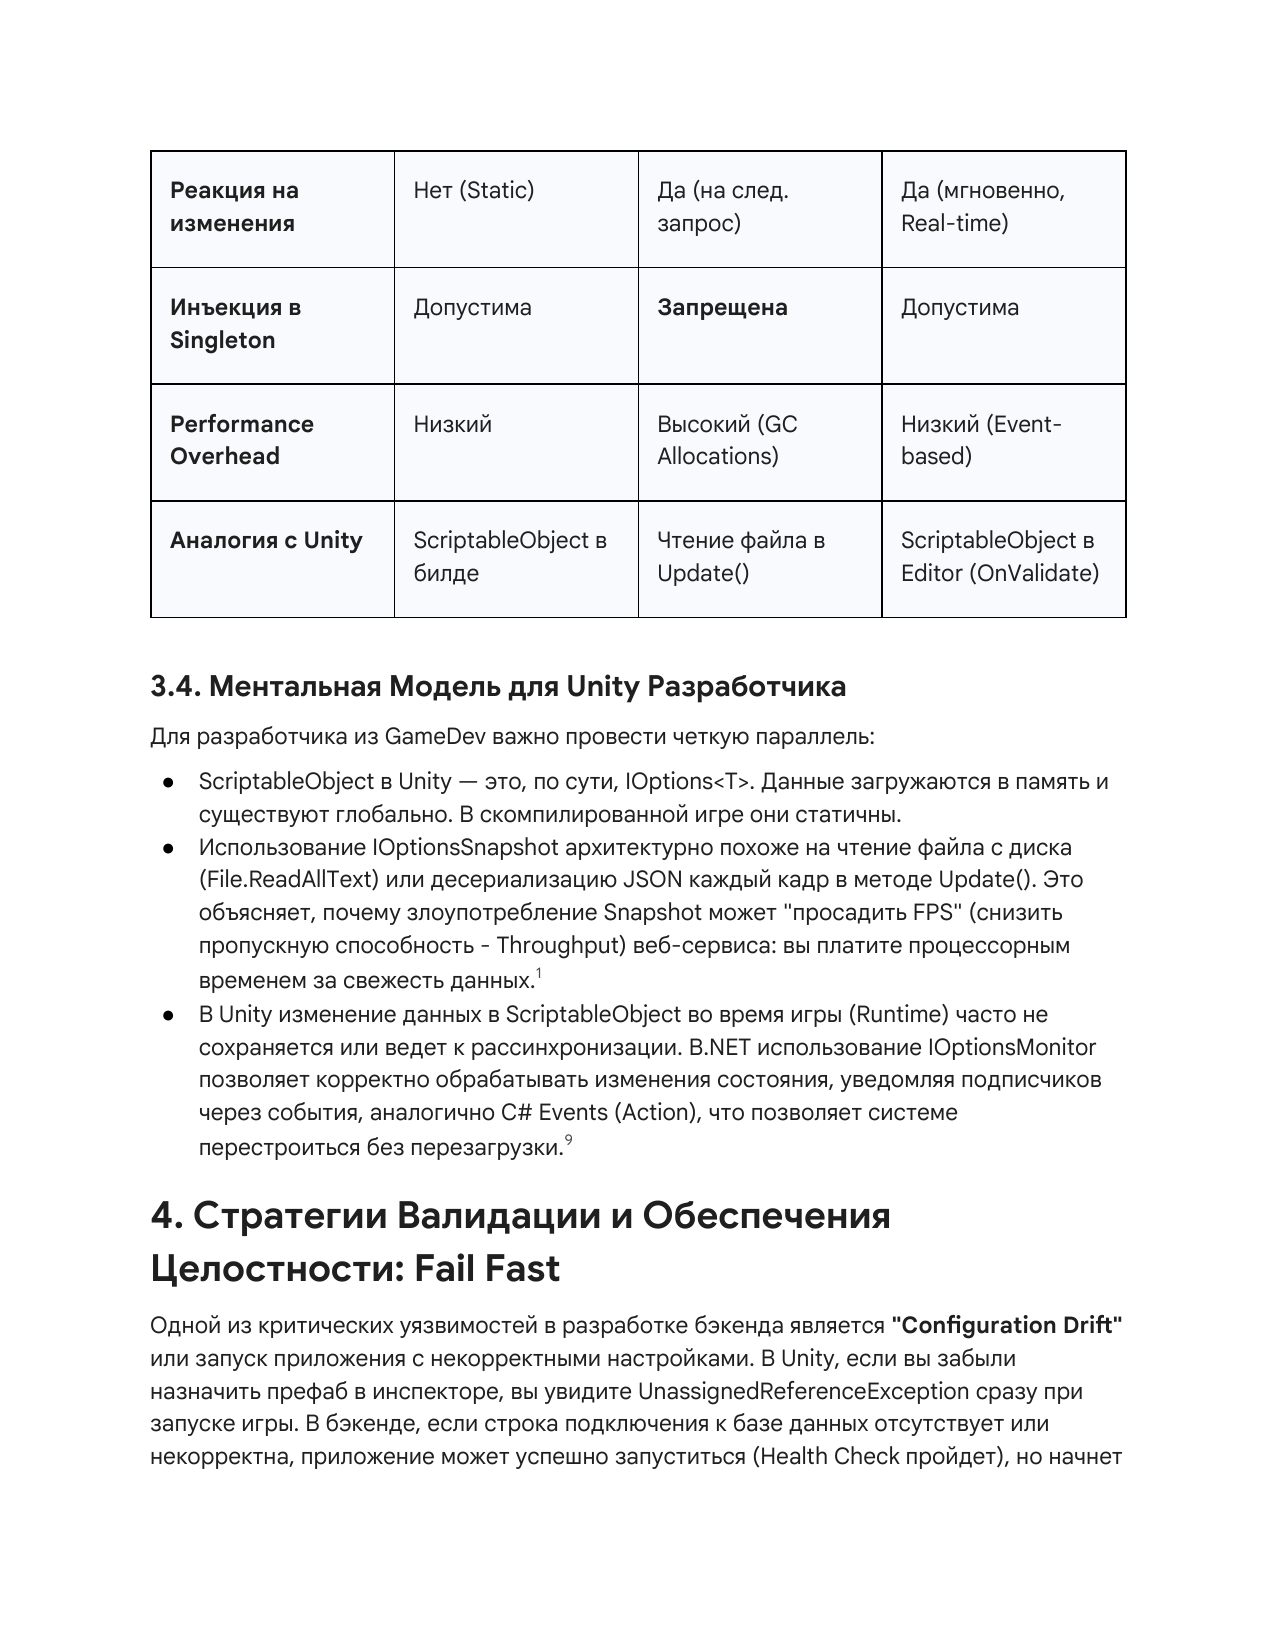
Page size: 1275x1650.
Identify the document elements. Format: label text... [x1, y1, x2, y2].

table_cell Допустима [883, 268, 1125, 383]
subtitle 4. Стратегии Валидации и Обеспечения Целостности: Fail Fast [150, 1192, 1125, 1292]
table_cell ScriptableObject в Editor (OnValidate) [883, 502, 1125, 617]
table_cell Инъекция в Singleton [152, 268, 394, 383]
table_cell Да (на след. запрос) [639, 152, 881, 267]
table_cell Запрещена [639, 268, 881, 383]
table_cell Реакция на изменения [152, 152, 394, 267]
list Использование IOptionsSnapshot архитектурно похоже на чтение файла с диска (File.ReadAllText) или десериализацию JSON каждый кадр в методе Update(). Это объясняет, почему злоупотребление Snapshot может "просадить FPS" (снизить пропускную способность - Throughput) веб-сервиса: вы платите процессорным временем за свежесть данных.1 [161, 833, 1125, 996]
table_cell Чтение файла в Update() [639, 502, 881, 617]
table_cell ScriptableObject в билде [395, 502, 638, 617]
table_cell Низкий (Event-based) [883, 385, 1125, 500]
text Для разработчика из GameDev важно провести четкую параллель: [150, 722, 1125, 751]
list ScriptableObject в Unity — это, по сути, IOptions<T>. Данные загружаются в память и существуют глобально. В скомпилированной игре они статичны. [161, 768, 1125, 829]
table_cell Performance Overhead [152, 385, 394, 500]
table_cell Да (мгновенно, Real-time) [883, 152, 1125, 267]
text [150, 1312, 1125, 1471]
subtitle 3.4. Ментальная Модель для Unity Разработчика [150, 668, 1125, 705]
table_cell Низкий [395, 385, 638, 500]
table_cell Допустима [395, 268, 638, 383]
table_cell Высокий (GC Allocations) [639, 385, 881, 500]
list В Unity изменение данных в ScriptableObject во время игры (Runtime) часто не сохраняется или ведет к рассинхронизации. В.NET использование IOptionsMonitor позволяет корректно обрабатывать изменения состояния, уведомляя подписчиков через события, аналогично C# Events (Action), что позволяет системе перестроиться без перезагрузки.9 [161, 1000, 1125, 1163]
table_cell Аналогия с Unity [152, 502, 394, 617]
table_cell Нет (Static) [395, 152, 638, 267]
